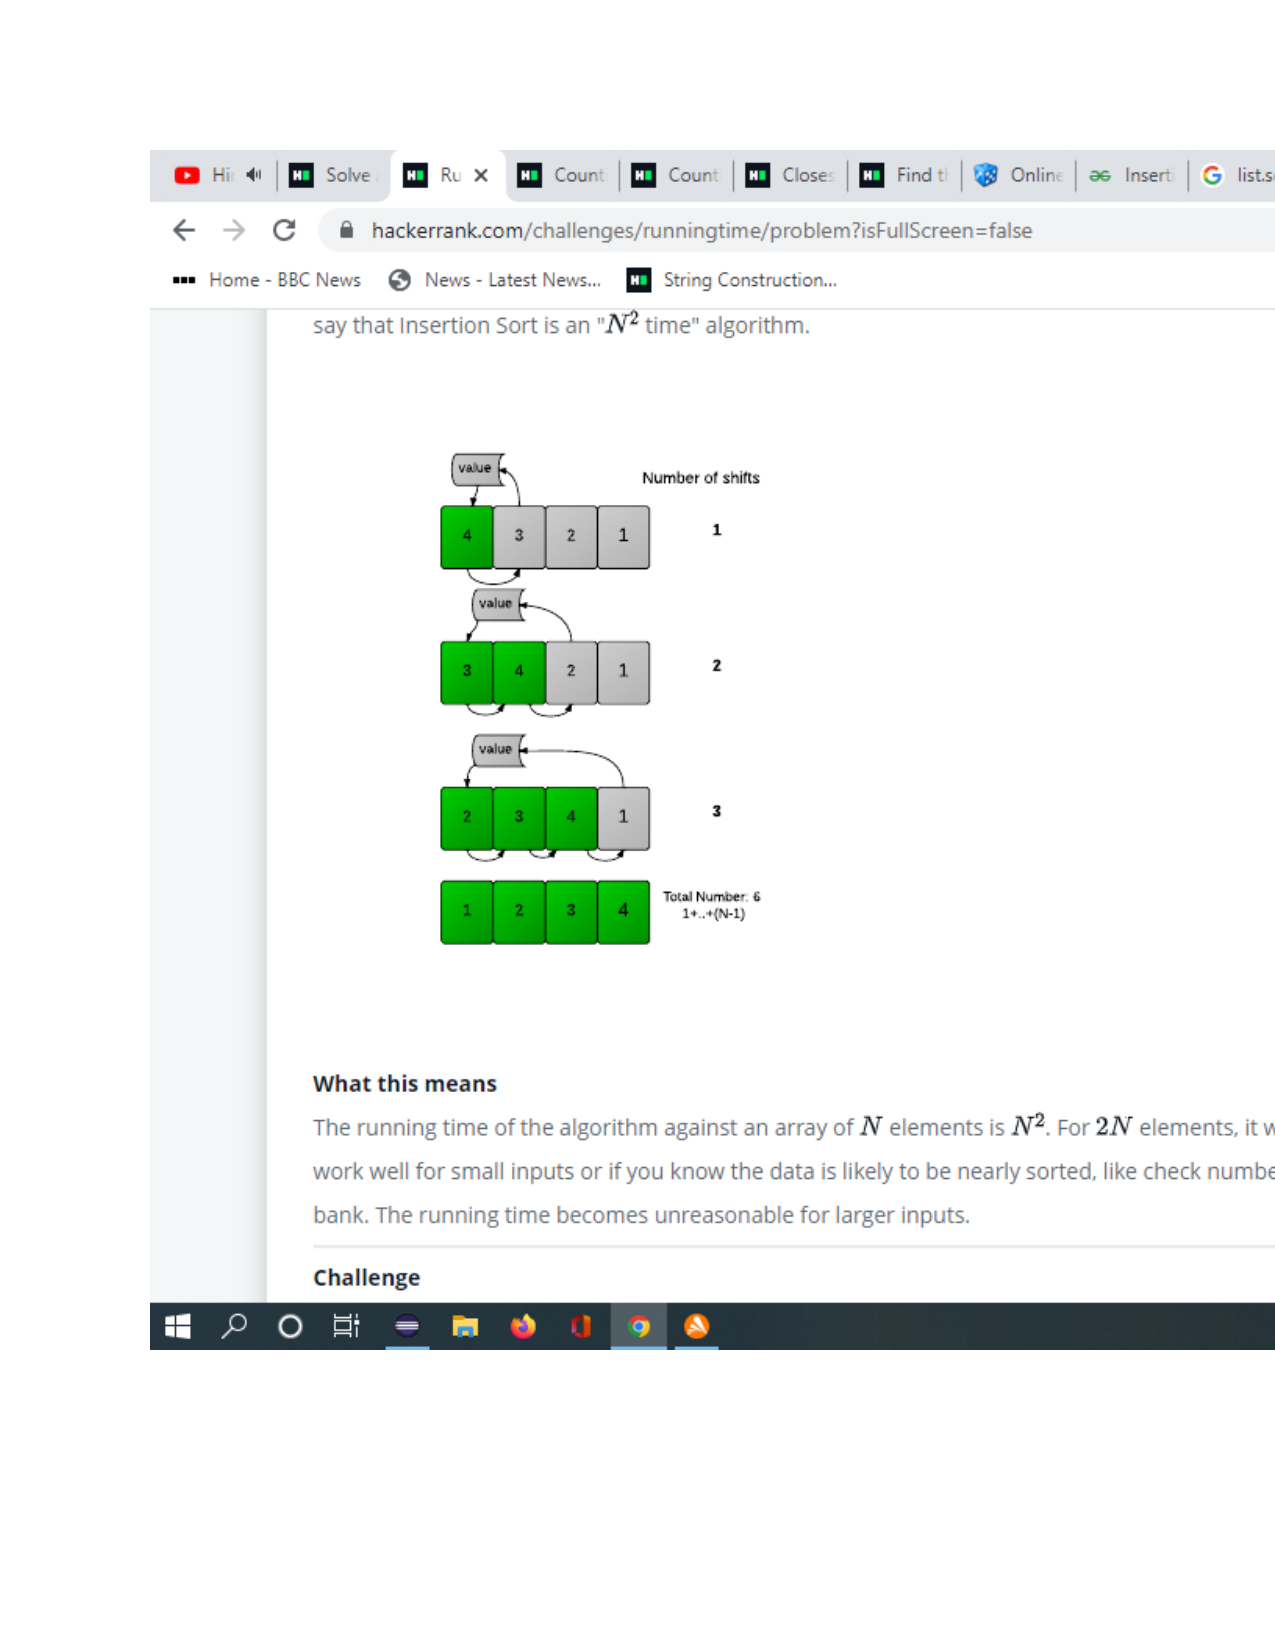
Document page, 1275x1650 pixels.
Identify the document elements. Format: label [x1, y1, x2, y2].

picture [150, 150, 1275, 1350]
